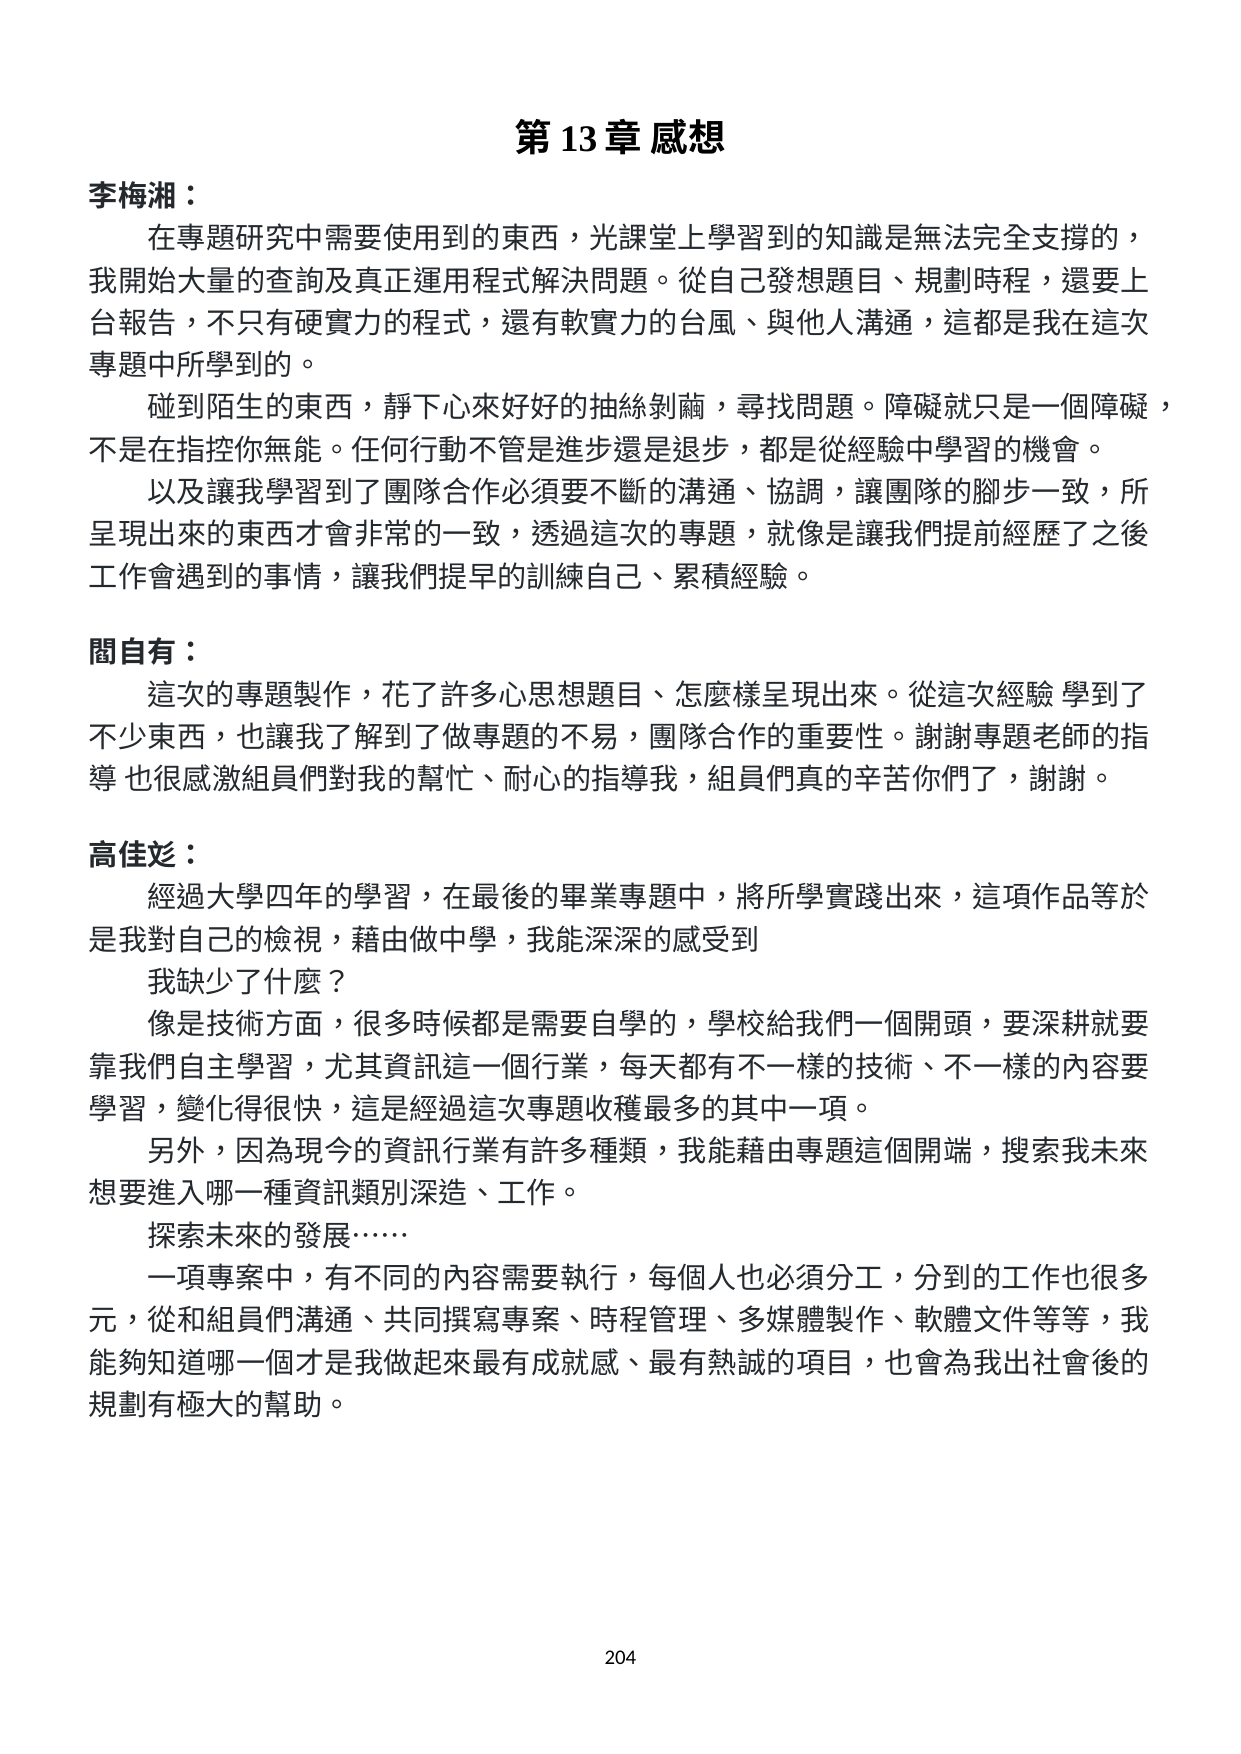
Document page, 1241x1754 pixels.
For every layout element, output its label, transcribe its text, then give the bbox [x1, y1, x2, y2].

text 李梅湘： [89, 173, 1152, 215]
text 這次的專題製作，花了許多心思想題目、怎麼樣呈現出來。從這次經驗 學到了不少東西，也讓我了解到了做專題的不易，團隊合作的重要性。謝謝專題老師的指導 也很感激組員們對我的幫忙、耐心的指導我，組員們真的辛苦你們了，謝謝。 [89, 671, 1152, 798]
text 碰到陌生的東西，靜下心來好好的抽絲剝繭，尋找問題。障礙就只是一個障礙，不是在指控你無能。任何行動不管是進步還是退步，都是從經驗中學習的機會。 [89, 384, 1152, 469]
text 像是技術方面，很多時候都是需要自學的，學校給我們一個開頭，要深耕就要靠我們自主學習，尤其資訊這一個行業，每天都有不一樣的技術、不一樣的內容要學習，變化得很快，這是經過這次專題收穫最多的其中一項。 [89, 1001, 1152, 1128]
text 探索未來的發展…… [89, 1212, 1152, 1255]
text 一項專案中，有不同的內容需要執行，每個人也必須分工，分到的工作也很多元，從和組員們溝通、共同撰寫專案、時程管理、多媒體製作、軟體文件等等，我能夠知道哪一個才是我做起來最有成就感、最有熱誠的項目，也會為我出社會後的規劃有極大的幫助。 [89, 1255, 1152, 1424]
text 閻自有： [89, 629, 1152, 671]
text 以及讓我學習到了團隊合作必須要不斷的溝通、協調，讓團隊的腳步一致，所呈現出來的東西才會非常的一致，透過這次的專題，就像是讓我們提前經歷了之後工作會遇到的事情，讓我們提早的訓練自己、累積經驗。 [89, 469, 1152, 596]
text 經過大學四年的學習，在最後的畢業專題中，將所學實踐出來，這項作品等於是我對自己的檢視，藉由做中學，我能深深的感受到 [89, 874, 1152, 959]
text 第13章 感想 [89, 98, 1152, 173]
text 我缺少了什麼？ [89, 959, 1152, 1001]
text 在專題研究中需要使用到的東西，光課堂上學習到的知識是無法完全支撐的，我開始大量的查詢及真正運用程式解決問題。從自己發想題目、規劃時程，還要上台報告，不只有硬實力的程式，還有軟實力的台風、與他人溝通，這都是我在這次專題中所學到的。 [89, 215, 1152, 384]
text 高佳彣： [89, 832, 1152, 874]
text 另外，因為現今的資訊行業有許多種類，我能藉由專題這個開端，搜索我未來想要進入哪一種資訊類別深造、工作。 [89, 1128, 1152, 1212]
